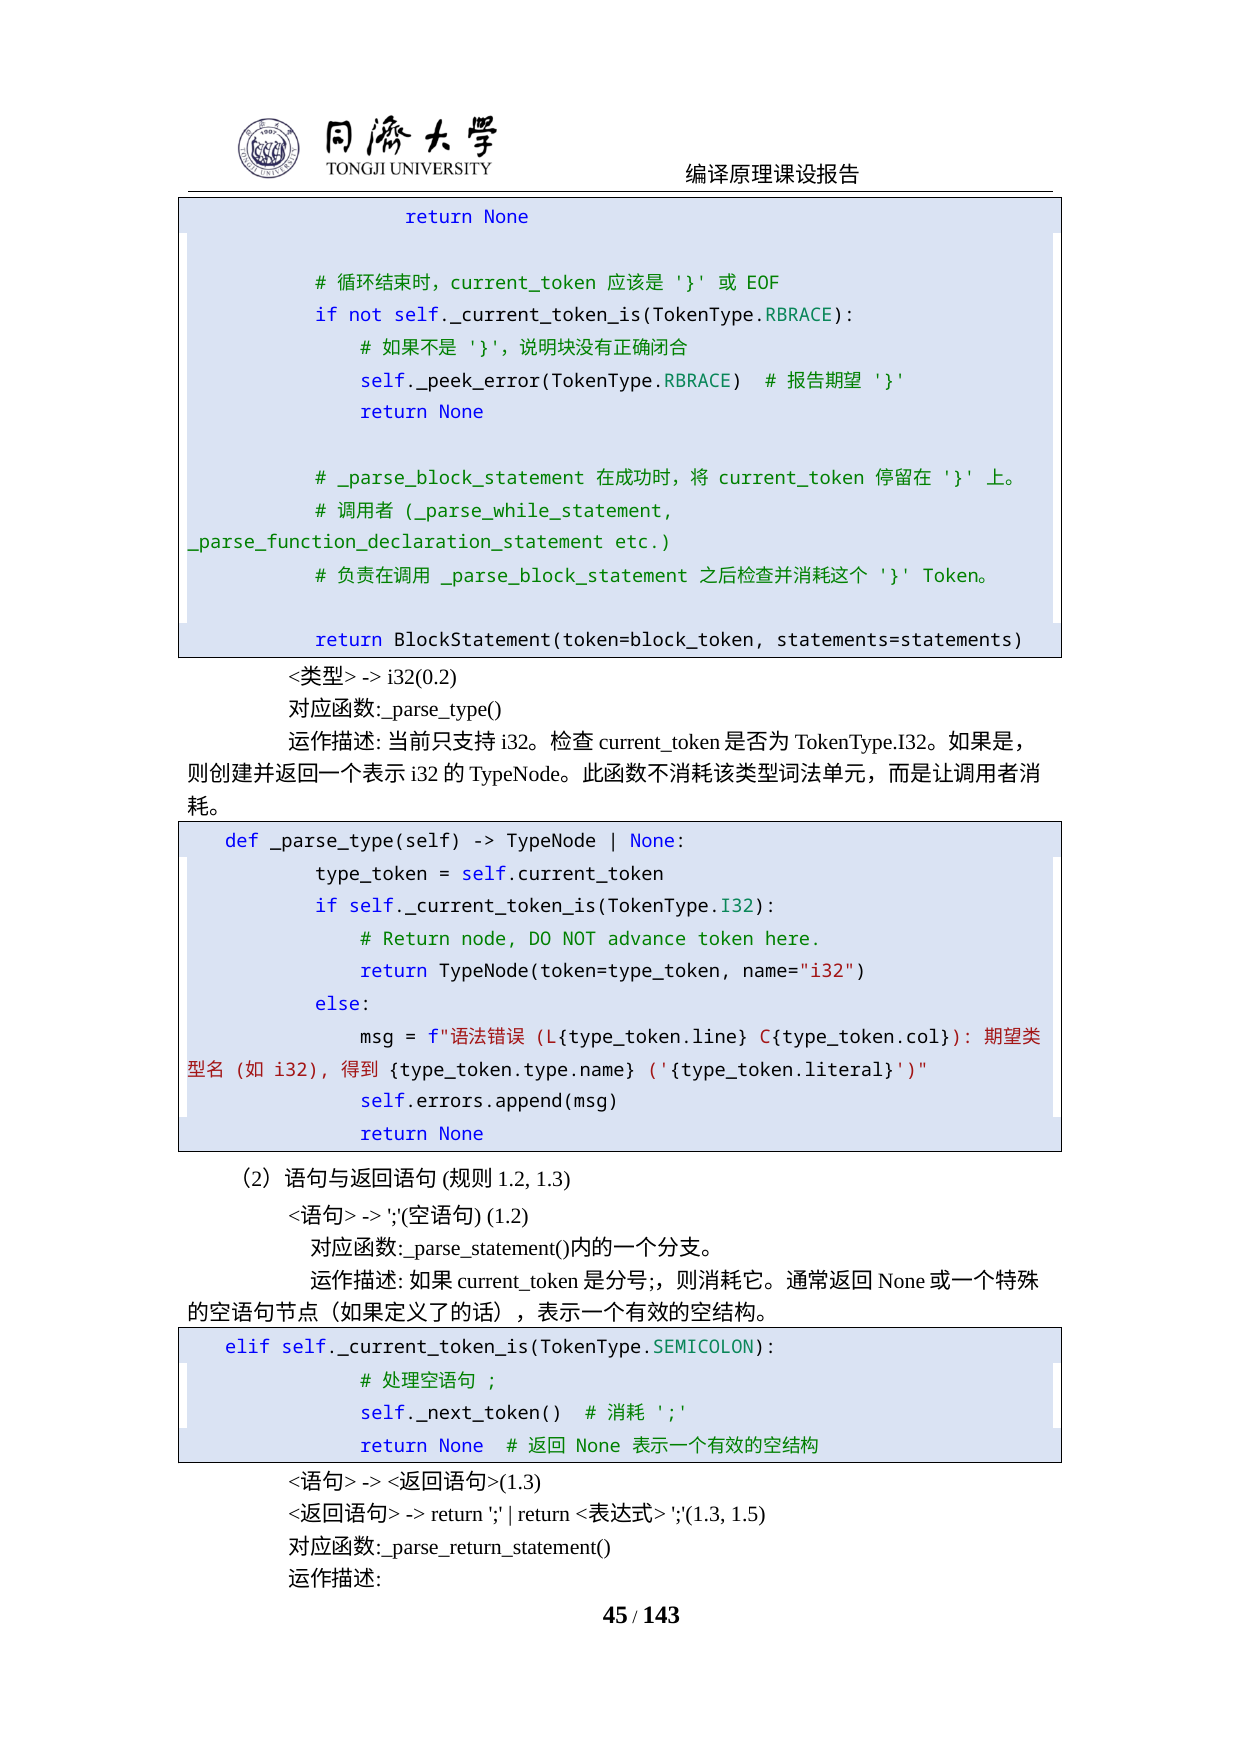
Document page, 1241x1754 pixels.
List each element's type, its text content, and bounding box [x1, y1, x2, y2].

text # _parse_block_statement 在成功时，将 current_token 停留在 '}' 上。 [187, 460, 1053, 493]
text # 如果不是 '}'，说明块没有正确闭合 [187, 330, 1053, 363]
text # 调用者 (_parse_while_statement, _parse_function_declaration_statement etc.) [187, 493, 1053, 558]
text def _parse_type(self) -> TypeNode | None: [179, 822, 1061, 857]
text 运作描述: 如果current_token是分号;，则消耗它。通常返回None或一个特殊的空语句节点（如果定义了的话），表示一个有效的空结构。 [187, 1262, 1053, 1327]
text else: [187, 987, 1053, 1019]
text self._peek_error(TokenType.RBRACE) # 报告期望 '}' [187, 363, 1053, 395]
text return None [179, 1113, 1061, 1151]
subtitle 语句与返回语句 (规则1.2, 1.3) [187, 1161, 1053, 1193]
text <类型> -> i32(0.2) [187, 658, 1053, 691]
text return None [179, 198, 1061, 233]
text return TypeNode(token=type_token, name="i32") [187, 954, 1053, 987]
text <返回语句> -> return ';' | return <表达式> ';'(1.3, 1.5) [187, 1496, 1053, 1528]
text if self._current_token_is(TokenType.I32): [187, 889, 1053, 922]
text self.errors.append(msg) [187, 1084, 1053, 1113]
text type_token = self.current_token [187, 857, 1053, 889]
text if not self._current_token_is(TokenType.RBRACE): [187, 298, 1053, 330]
text # 处理空语句 ; [187, 1363, 1053, 1395]
text return None [187, 395, 1053, 428]
text return None # 返回 None 表示一个有效的空结构 [179, 1425, 1061, 1462]
text 对应函数:_parse_return_statement() [187, 1528, 1053, 1561]
text return BlockStatement(token=block_token, statements=statements) [179, 620, 1061, 657]
text 对应函数:_parse_type() [187, 691, 1053, 723]
text 对应函数:_parse_statement()内的一个分支。 [187, 1230, 1053, 1262]
text self._next_token() # 消耗 ';' [187, 1395, 1053, 1425]
text 运作描述: 当前只支持i32。检查current_token是否为TokenType.I32。如果是，则创建并返回一个表示i32的TypeNode。此函数不消耗该类型词法单元，而是让调用者消耗。 [187, 723, 1053, 821]
text <语句> -> <返回语句>(1.3) [187, 1463, 1053, 1496]
text msg = f"语法错误 (L{type_token.line} C{type_token.col}): 期望类型名 (如 i32), 得到 {type_token.type.name} ('{type_token.literal}')" [187, 1019, 1053, 1084]
text # 循环结束时，current_token 应该是 '}' 或 EOF [187, 265, 1053, 298]
text elif self._current_token_is(TokenType.SEMICOLON): [179, 1328, 1061, 1363]
text # 负责在调用 _parse_block_statement 之后检查并消耗这个 '}' Token。 [187, 558, 1053, 590]
text <语句> -> ';'(空语句) (1.2) [187, 1197, 1053, 1230]
picture [231, 110, 503, 183]
text # Return node, DO NOT advance token here. [187, 922, 1053, 954]
text 运作描述: [187, 1561, 1053, 1593]
